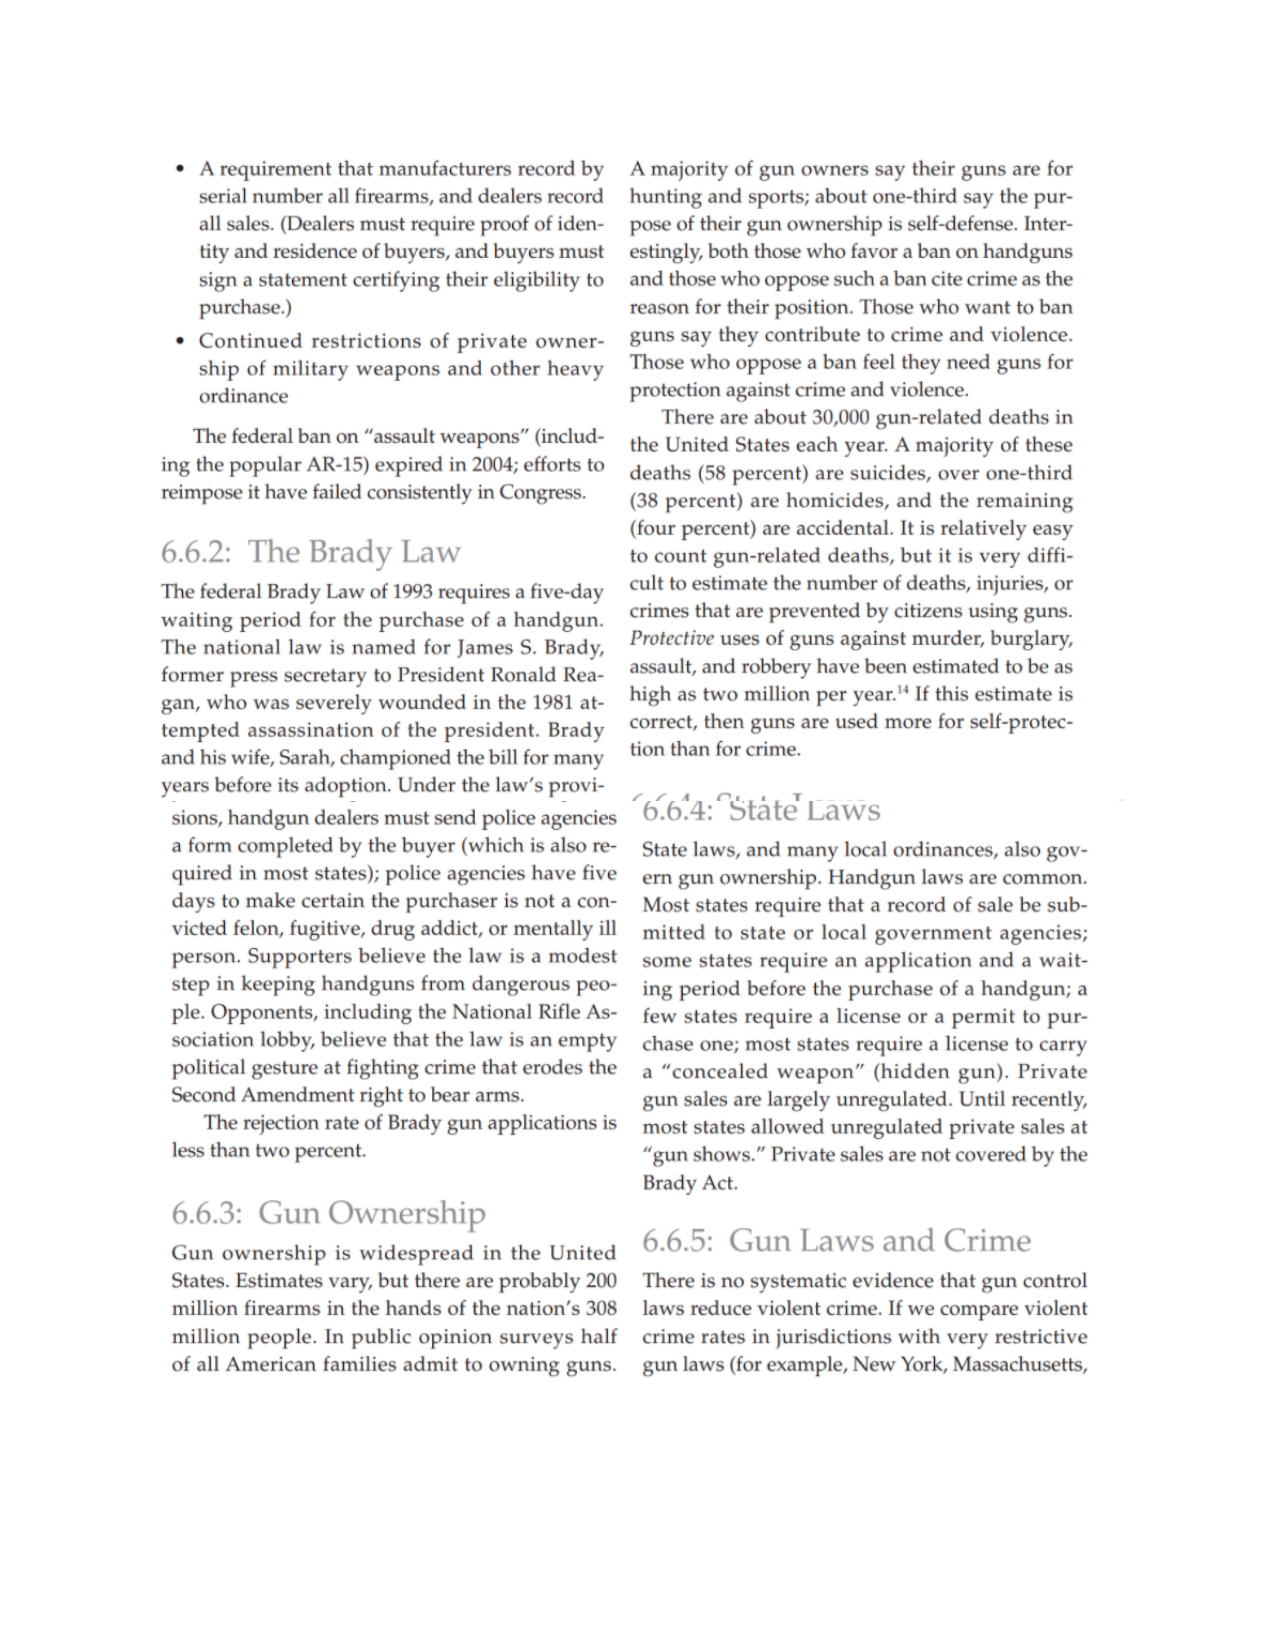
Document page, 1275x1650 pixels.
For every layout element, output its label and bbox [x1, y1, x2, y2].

picture [150, 150, 1125, 1402]
